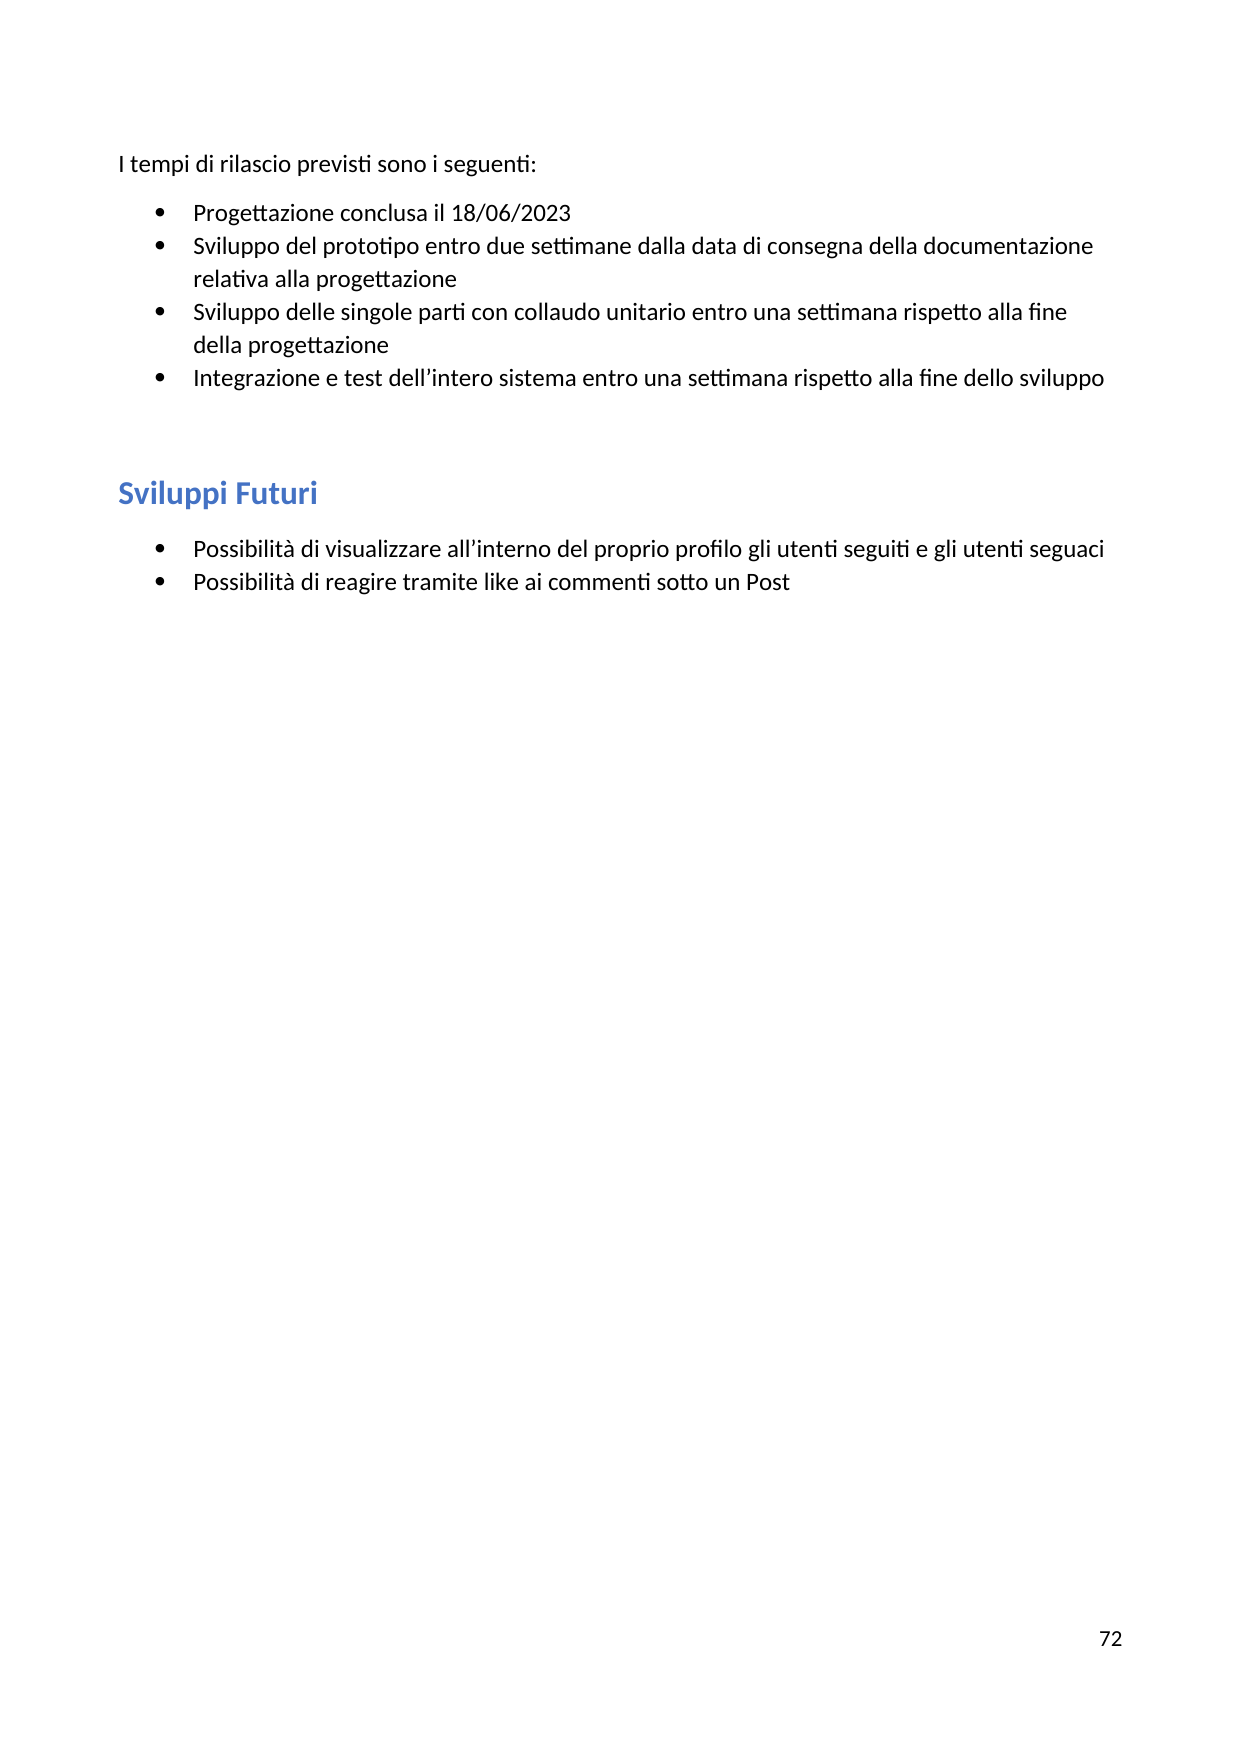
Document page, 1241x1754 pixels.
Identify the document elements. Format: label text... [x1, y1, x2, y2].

list Possibilità di visualizzare all’interno del proprio profilo gli utenti seguiti e gli utenti seguaci [156, 533, 1122, 563]
list Sviluppo delle singole parti con collaudo unitario entro una settimana rispetto alla fine della progettazione [156, 296, 1122, 359]
list Progettazione conclusa il 18/06/2023 [156, 197, 1122, 228]
text I tempi di rilascio previsti sono i seguenti: [118, 148, 1122, 178]
text Sviluppi Futuri [118, 472, 1122, 513]
list Possibilità di reagire tramite like ai commenti sotto un Post [156, 566, 1122, 596]
list Integrazione e test dell’intero sistema entro una settimana rispetto alla fine dello sviluppo [156, 362, 1122, 392]
list Sviluppo del prototipo entro due settimane dalla data di consegna della documentazione relativa alla progettazione [156, 230, 1122, 294]
